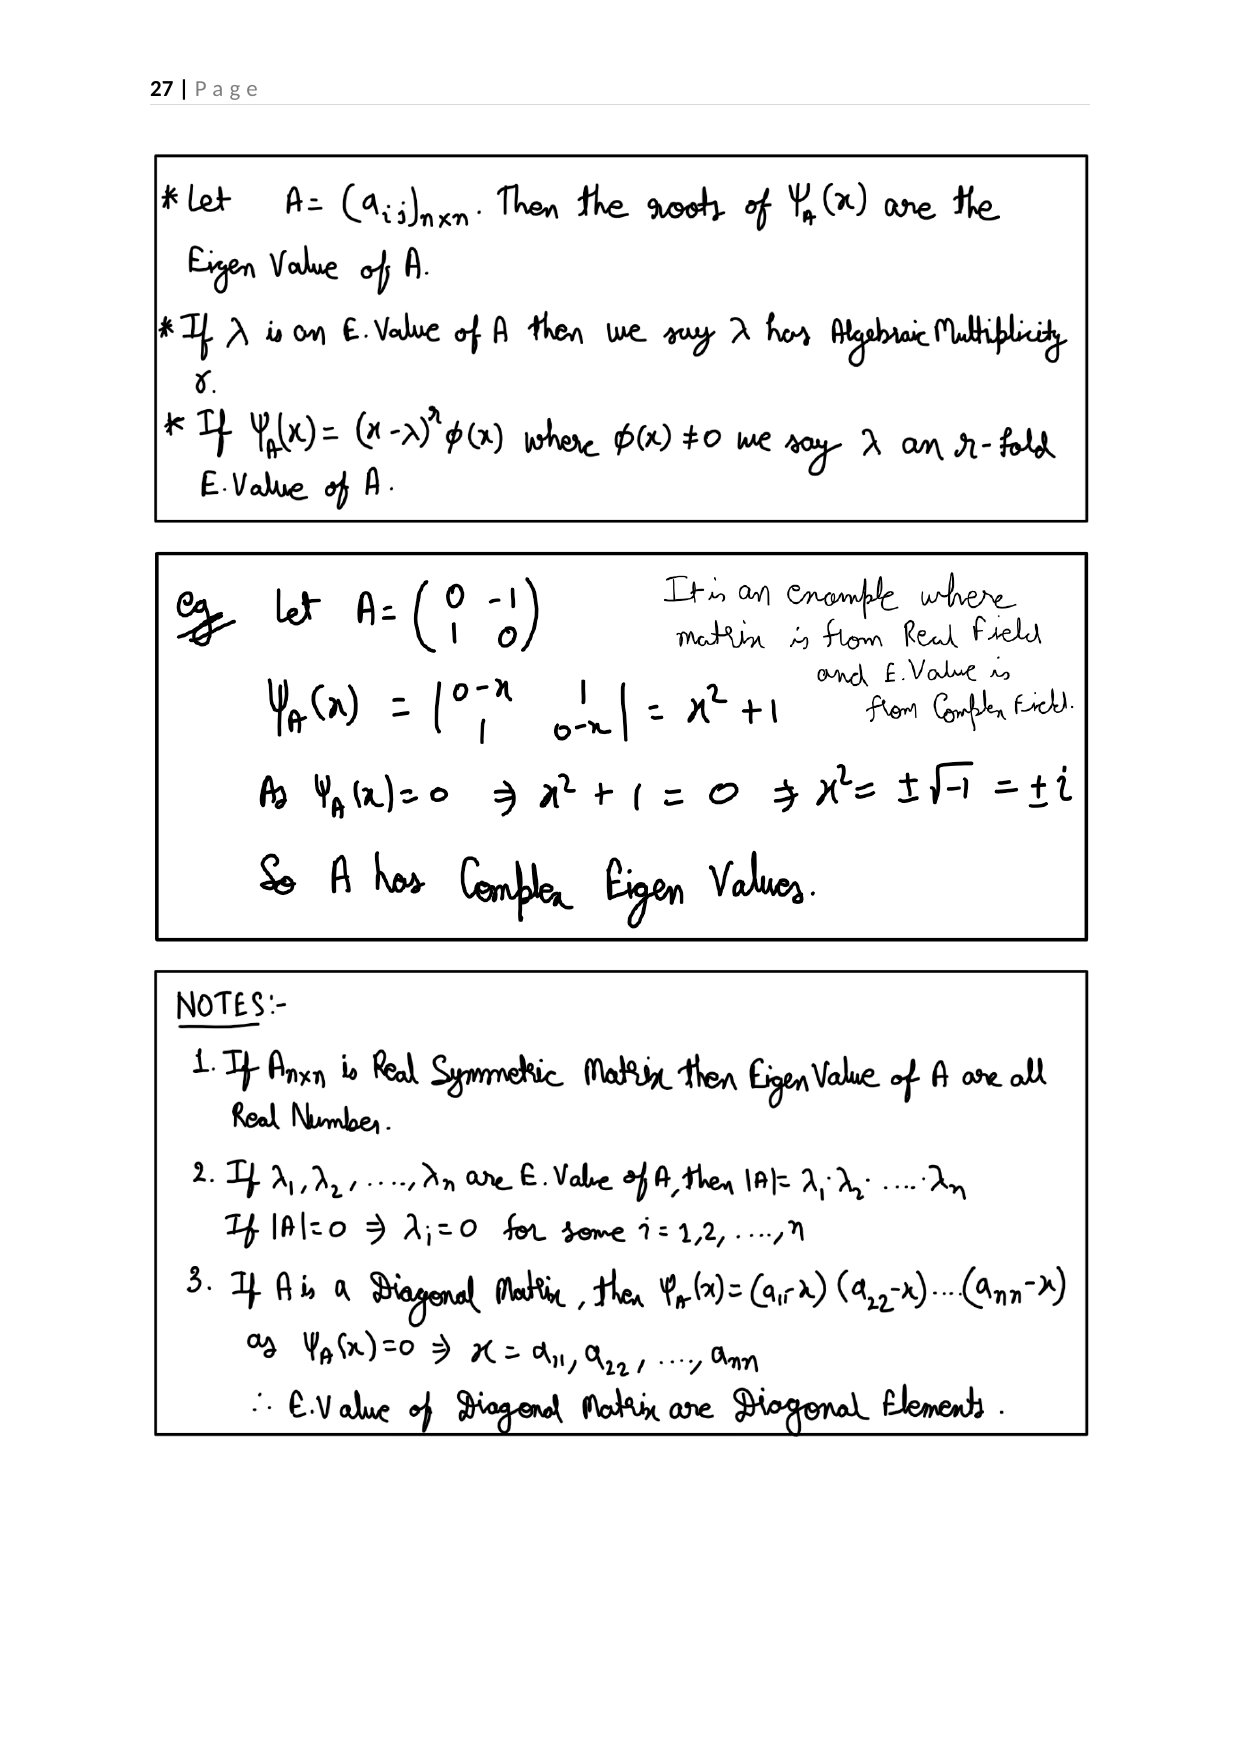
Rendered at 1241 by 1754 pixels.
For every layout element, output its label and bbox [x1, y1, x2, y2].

picture [150, 150, 1091, 527]
picture [150, 545, 1091, 946]
picture [150, 964, 1091, 1441]
